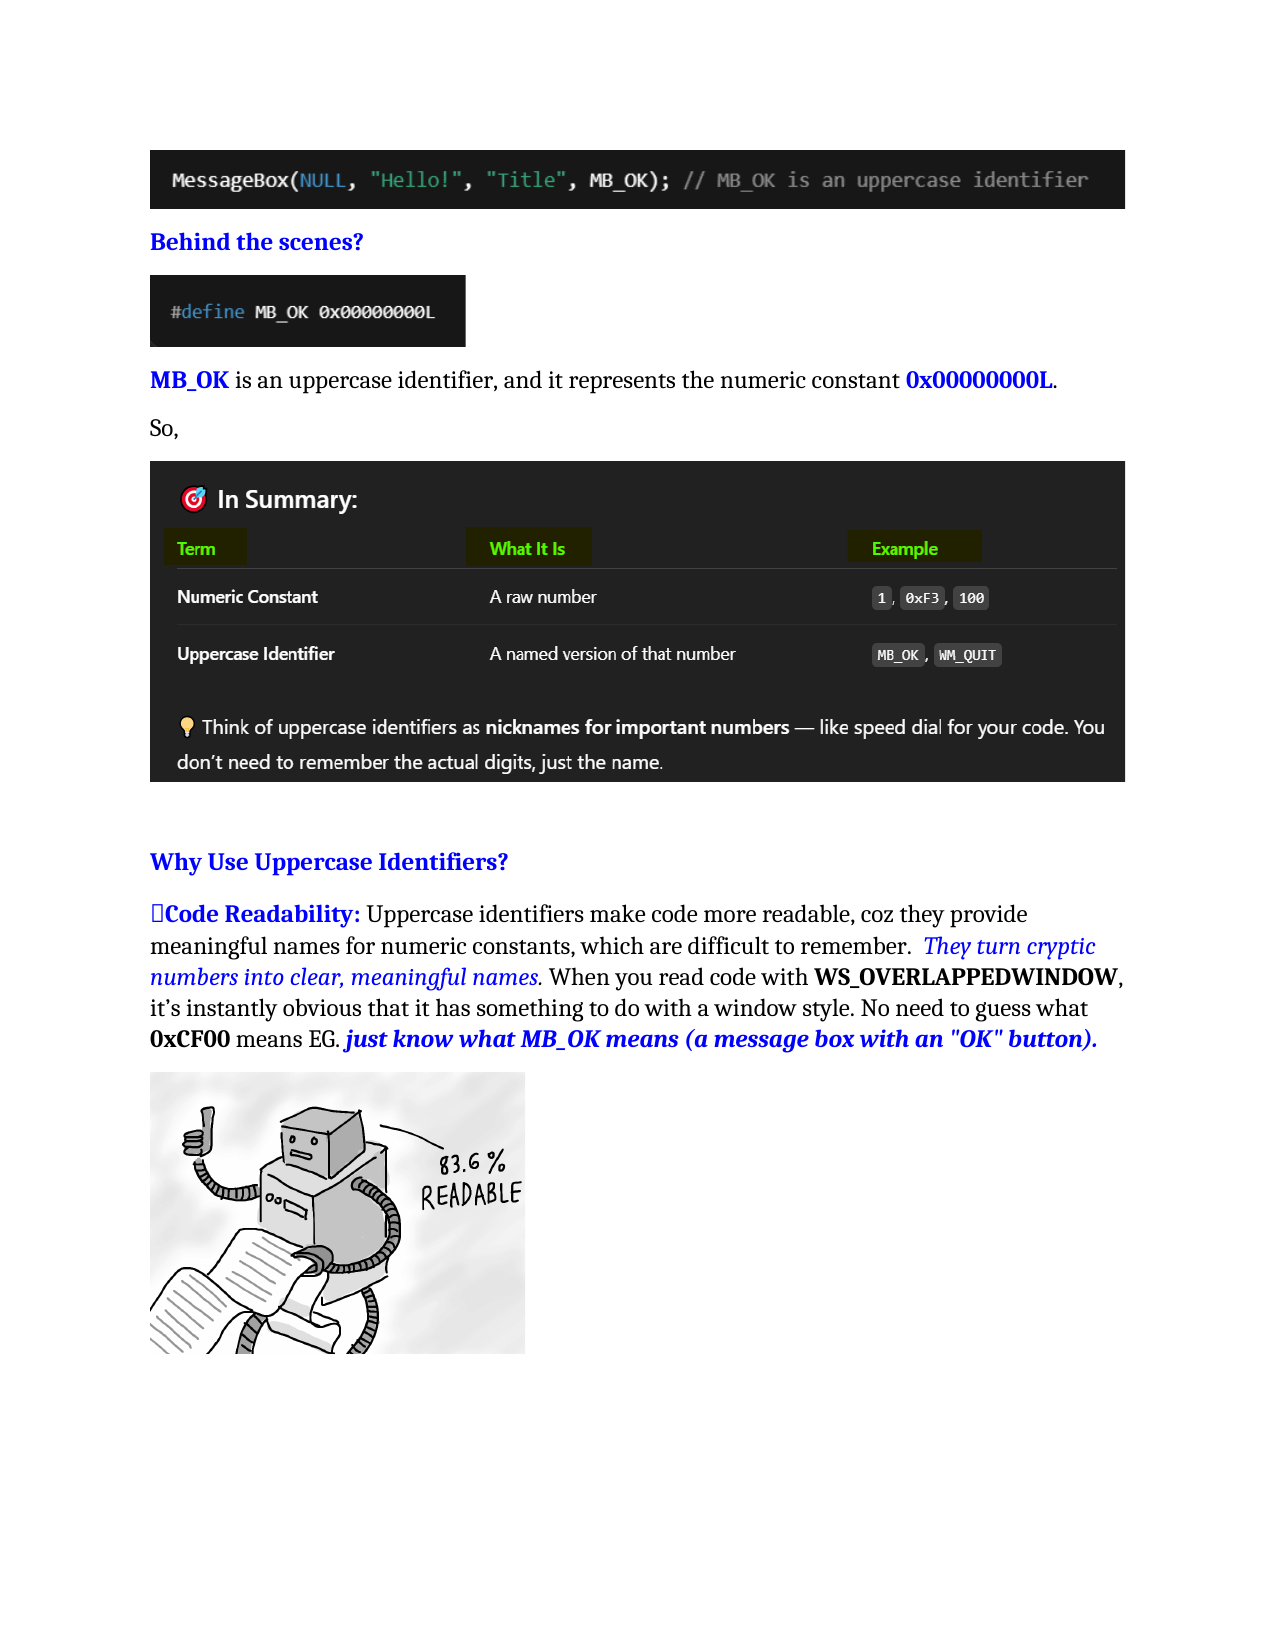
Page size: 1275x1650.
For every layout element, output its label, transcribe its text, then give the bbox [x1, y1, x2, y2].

picture [150, 150, 1125, 209]
picture [150, 275, 466, 347]
text Behind the scenes? [150, 228, 1125, 257]
text ✅Code Readability: Uppercase identifiers make code more readable, coz they provide meaningful names for numeric constants, which are difficult to remember. They turn cryptic numbers into clear, meaningful names. When you read code with WS_OVERLAPPEDWINDOW, it’s instantly obvious that it has something to do with a window style. No need to guess what 0xCF00 means EG. just know what MB_OK means (a message box with an "OK" button). [150, 896, 1125, 1054]
text MB_OK is an uppercase identifier, and it represents the numeric constant 0x00000000L. [150, 366, 1125, 395]
text Why Use Uppercase Identifiers? [150, 848, 1125, 877]
picture [150, 1072, 525, 1354]
text So, [150, 414, 1125, 442]
picture [150, 461, 1125, 782]
